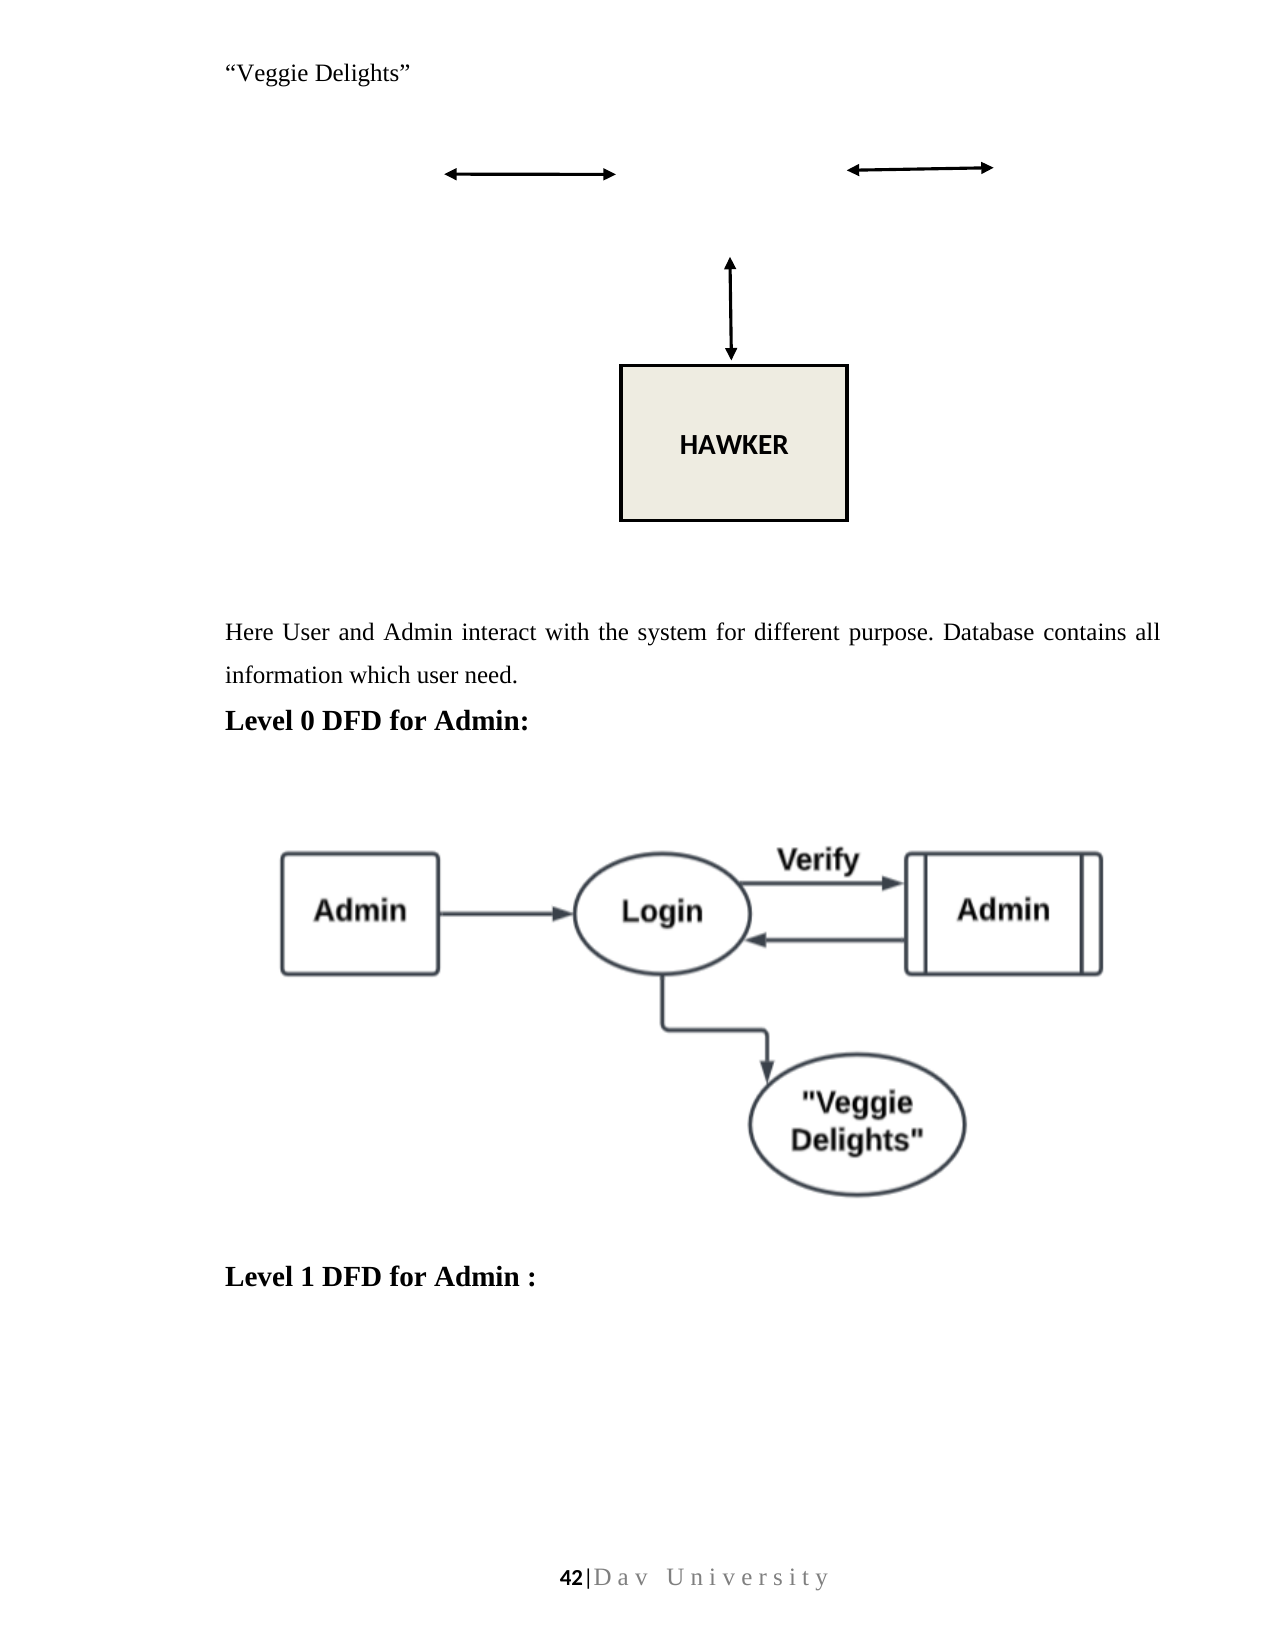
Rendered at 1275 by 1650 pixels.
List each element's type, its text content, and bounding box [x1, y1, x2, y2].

text Here User and Admin interact with the system for different purpose. Database contains all information which user need. [225, 617, 1162, 689]
text Level 1 DFD for Admin : [225, 1259, 1162, 1292]
picture [232, 753, 1156, 1245]
text Level 0 DFD for Admin: [225, 703, 1162, 737]
